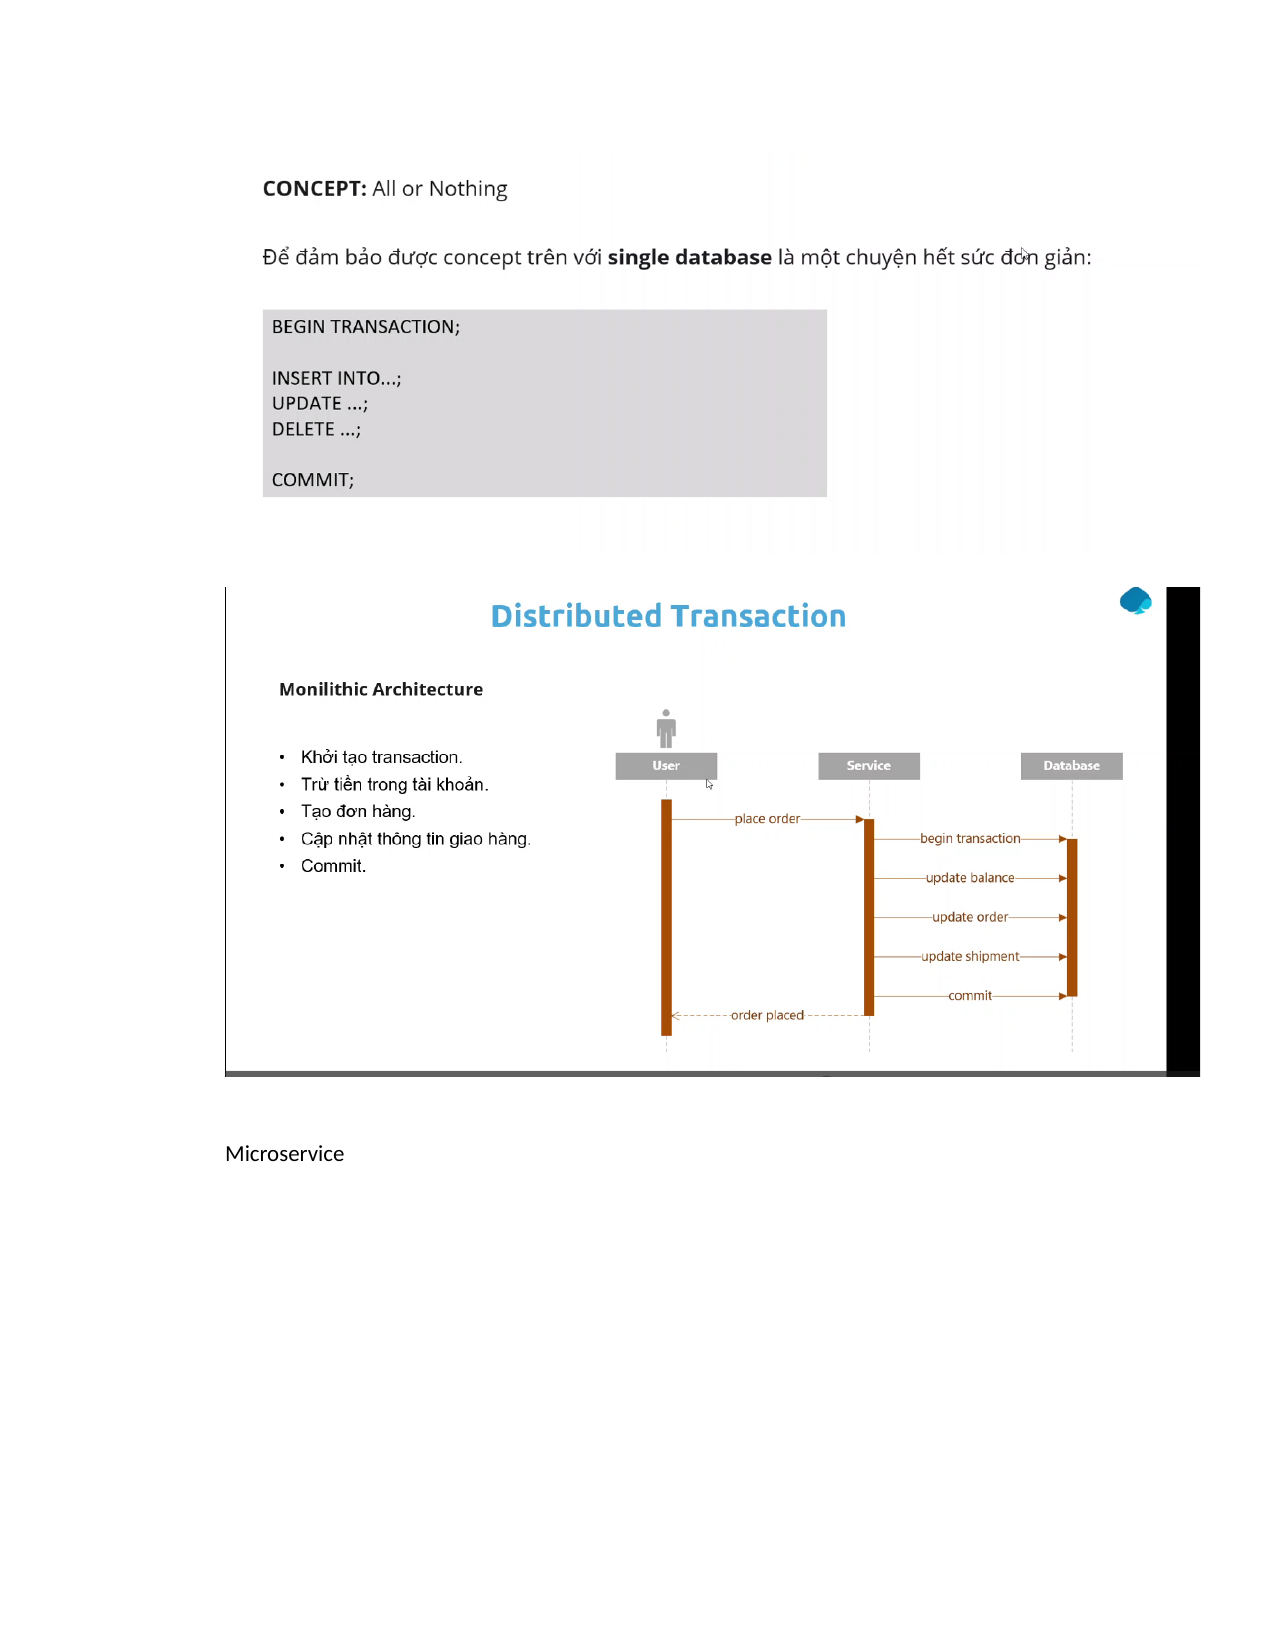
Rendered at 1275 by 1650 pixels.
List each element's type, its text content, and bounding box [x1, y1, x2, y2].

picture [225, 587, 1200, 1077]
list Microservice [225, 1139, 1125, 1167]
picture [225, 150, 1200, 555]
